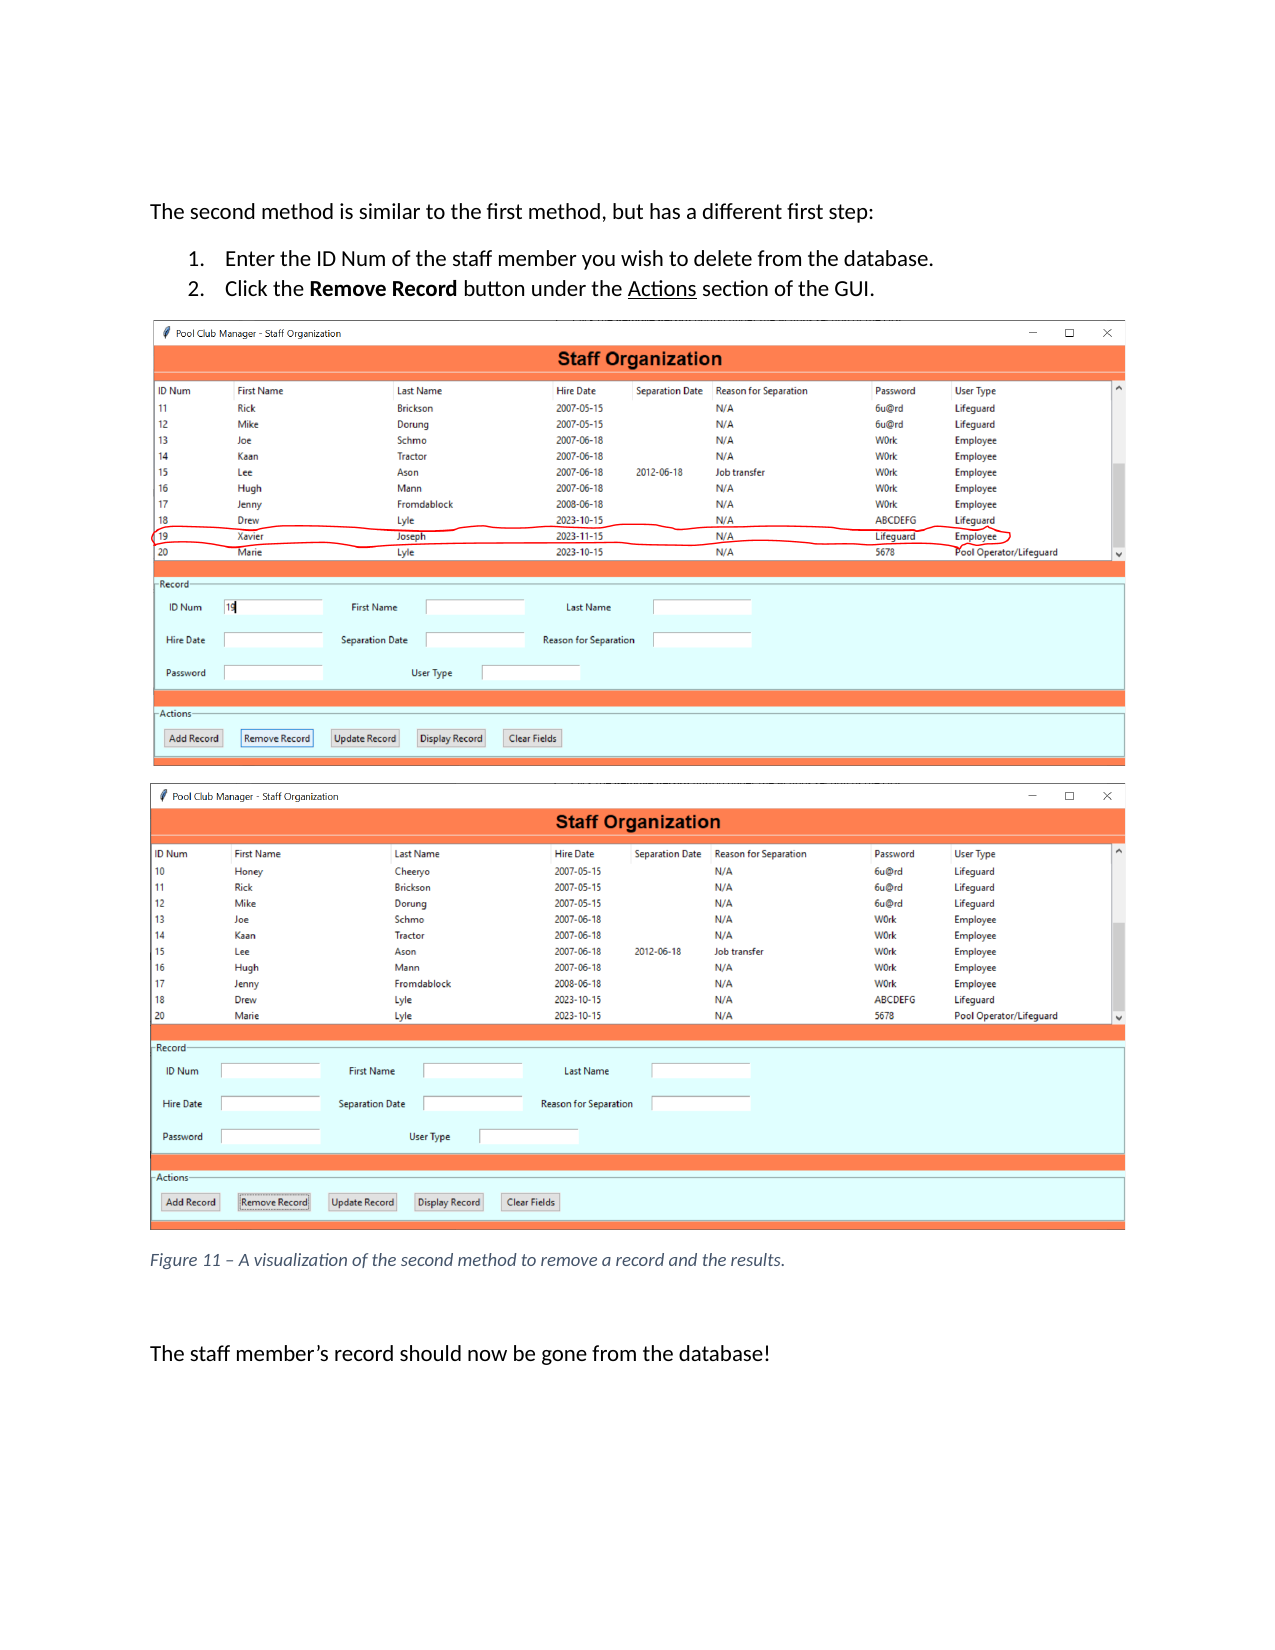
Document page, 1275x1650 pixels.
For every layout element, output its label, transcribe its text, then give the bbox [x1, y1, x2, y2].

picture [150, 320, 1125, 766]
list Enter the ID Num of the staff member you wish to delete from the database. [187, 244, 1125, 272]
text Figure 11 – A visualization of the second method to remove a record and the results. [150, 1248, 1125, 1271]
text The staff member’s record should now be gone from the database! [150, 1339, 1125, 1367]
list Click the Remove Record button under the Actions section of the GUI. [187, 274, 1125, 302]
picture [150, 783, 1125, 1230]
text The second method is similar to the first method, but has a different first step: [150, 197, 1125, 225]
